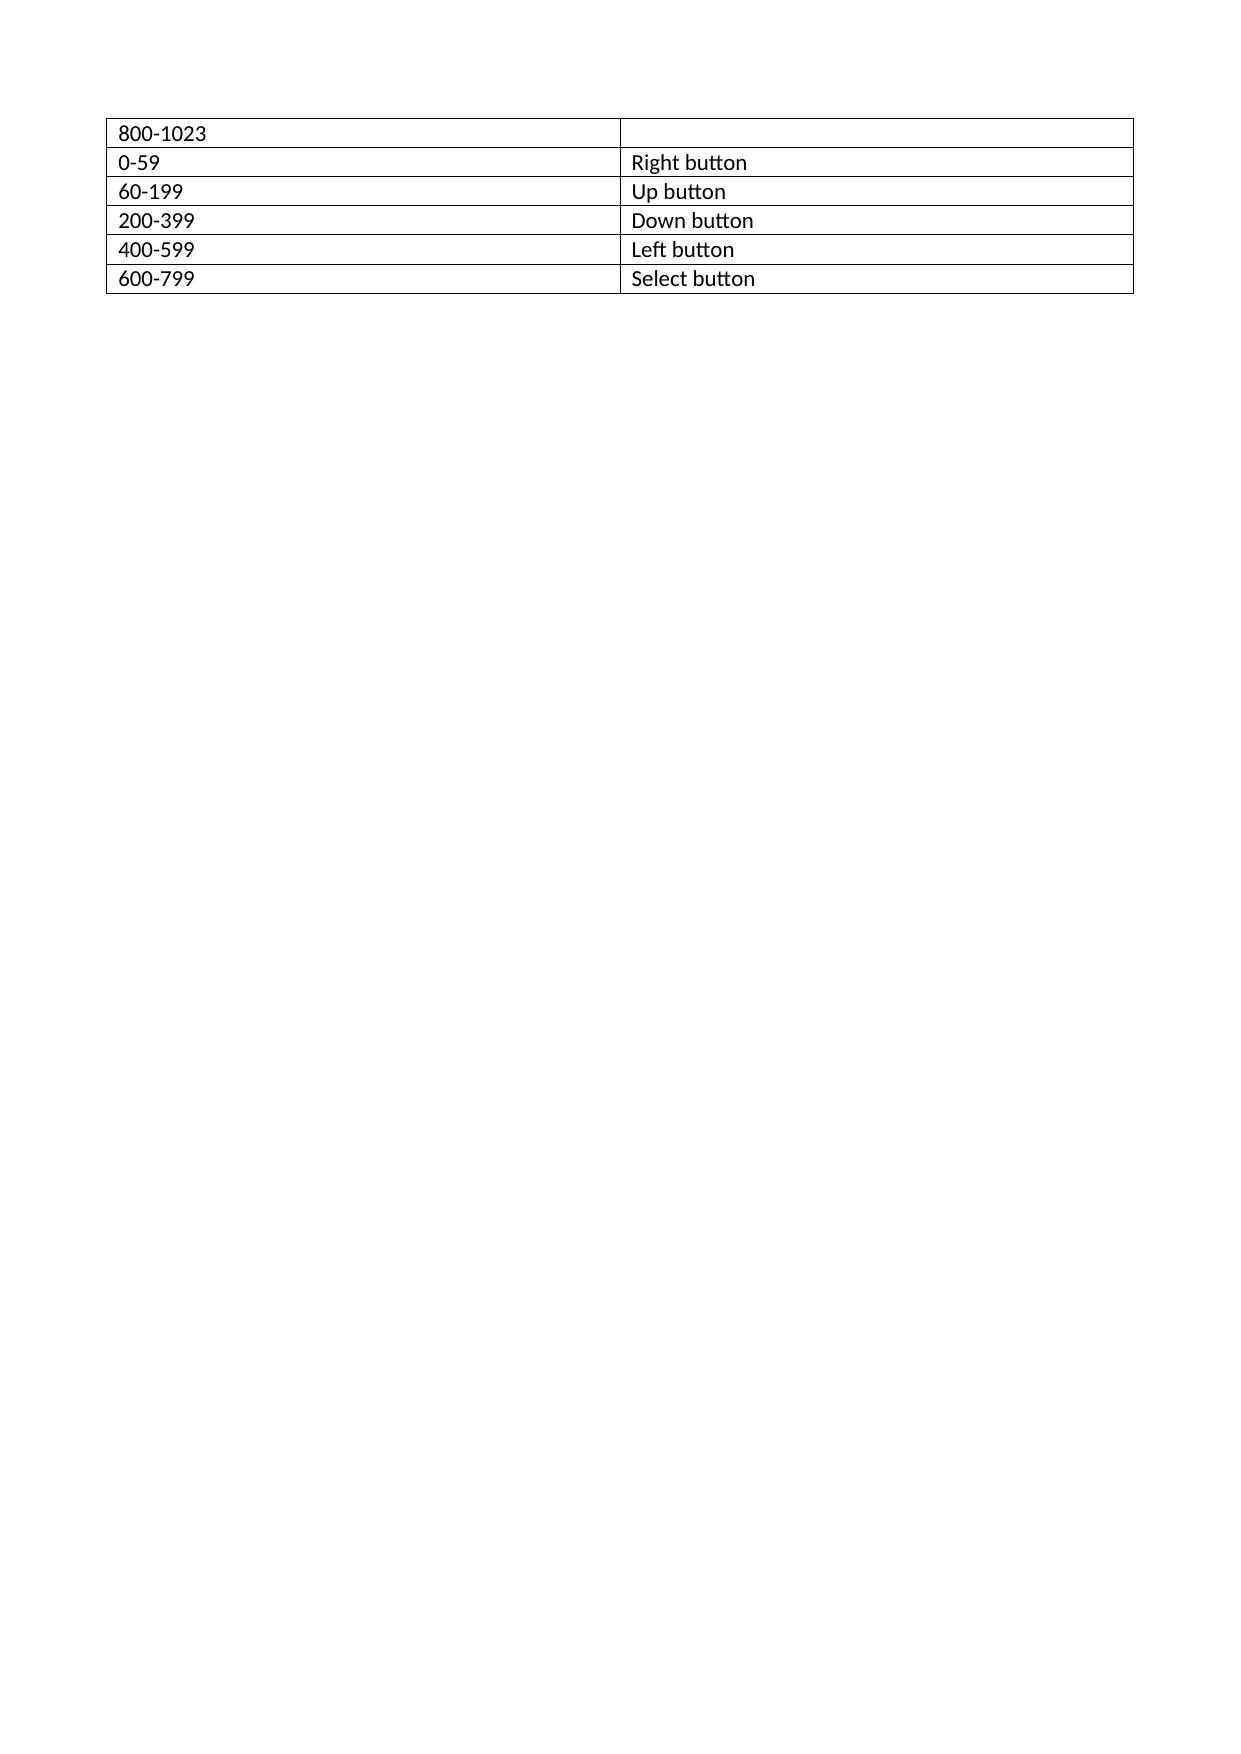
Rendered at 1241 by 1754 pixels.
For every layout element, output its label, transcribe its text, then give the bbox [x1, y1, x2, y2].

table_cell 200-399 [107, 206, 620, 234]
table_cell 60-199 [107, 177, 620, 205]
table_cell Up button [621, 177, 1133, 205]
table_cell 800-1023 [107, 119, 620, 147]
table_cell 600-799 [107, 265, 620, 292]
table_cell Left button [621, 235, 1133, 263]
table_cell 400-599 [107, 235, 620, 263]
table_cell Down button [621, 206, 1133, 234]
table_cell [621, 119, 1133, 147]
table_cell 0-59 [107, 148, 620, 176]
table_cell Right button [621, 148, 1133, 176]
table_cell Select button [621, 265, 1133, 292]
